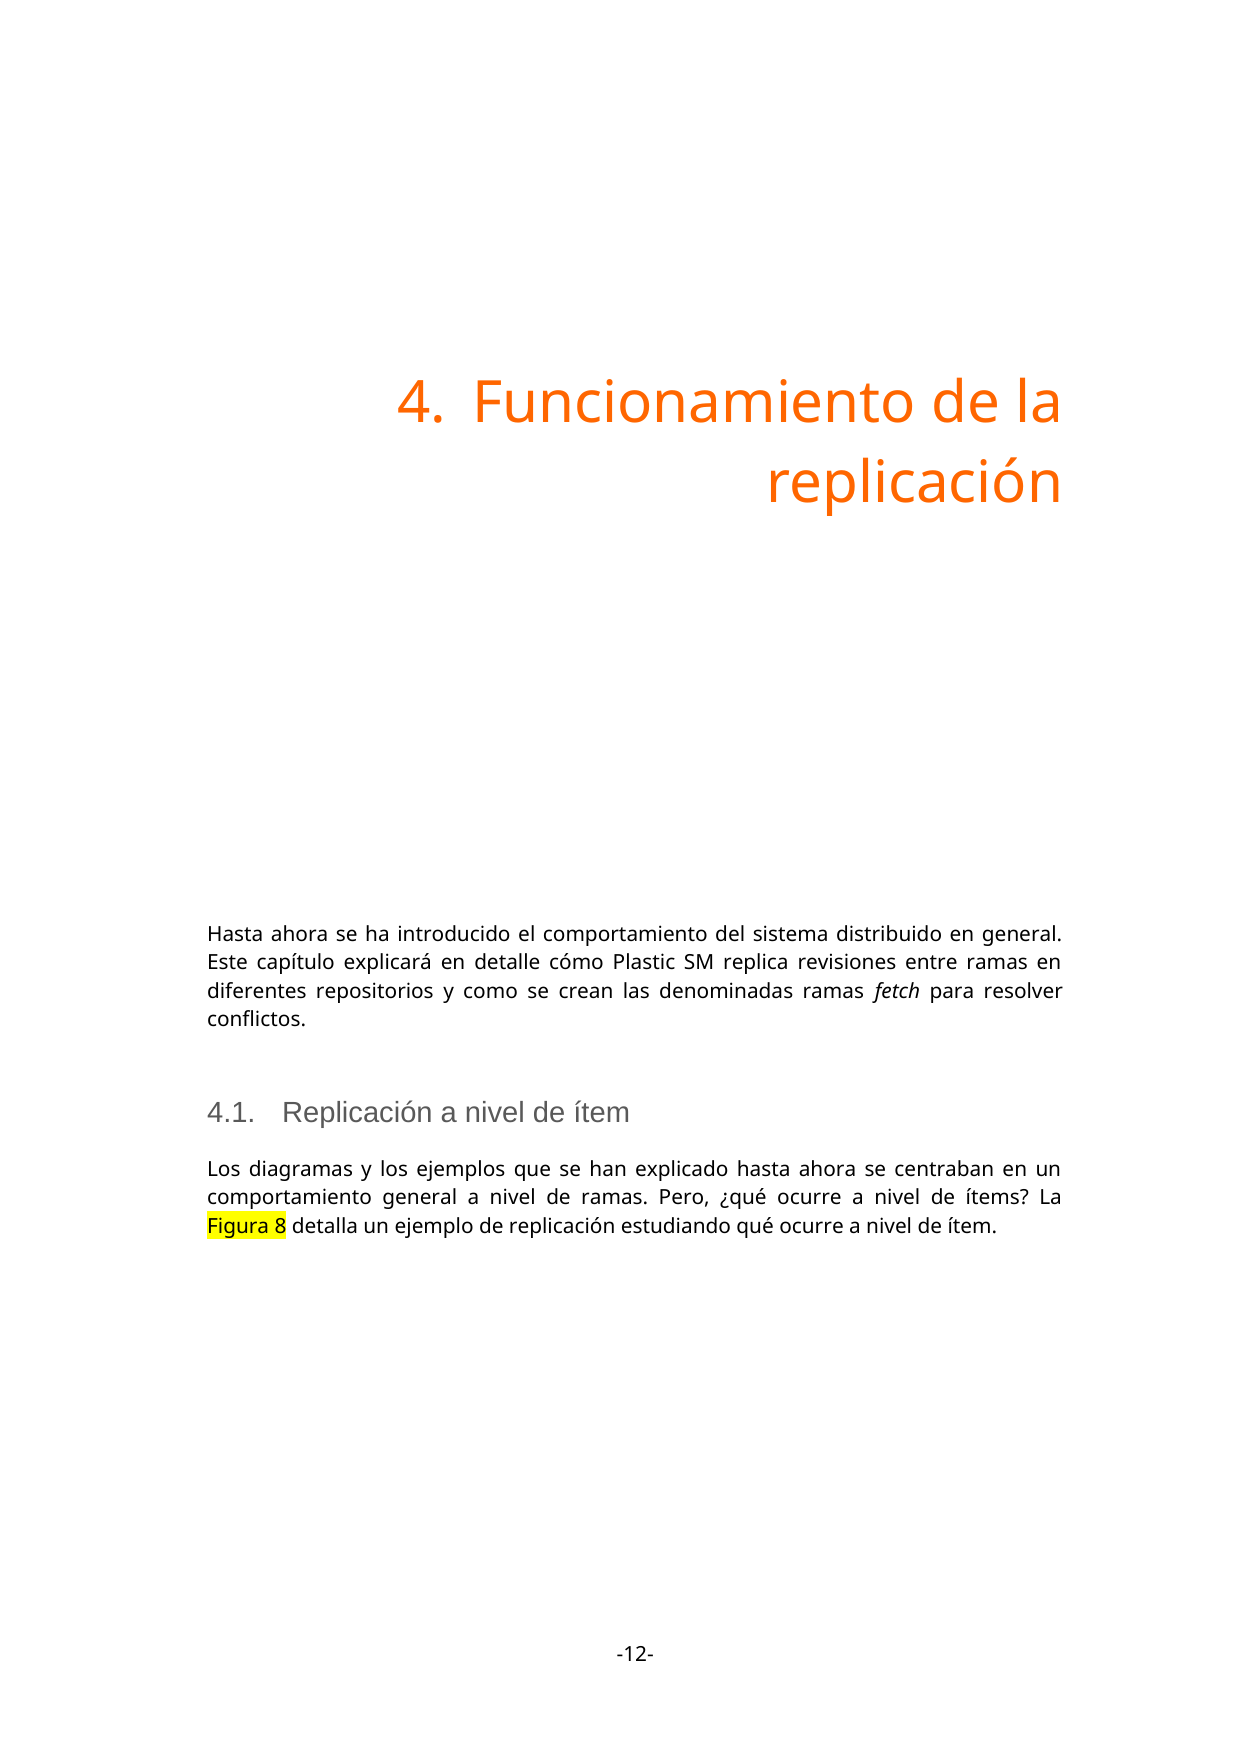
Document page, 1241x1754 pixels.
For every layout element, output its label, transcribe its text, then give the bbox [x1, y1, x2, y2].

text Hasta ahora se ha introducido el comportamiento del sistema distribuido en general. Este capítulo explicará en detalle cómo Plastic SM replica revisiones entre ramas en diferentes repositorios y como se crean las denominadas ramas fetch para resolver conflictos. [207, 919, 1063, 1033]
text Los diagramas y los ejemplos que se han explicado hasta ahora se centraban en un comportamiento general a nivel de ramas. Pero, ¿qué ocurre a nivel de ítems? La Figura 8 detalla un ejemplo de replicación estudiando qué ocurre a nivel de ítem. [207, 1154, 1063, 1239]
subtitle Funcionamiento de la replicación [207, 360, 1063, 519]
subtitle Replicación a nivel de ítem [207, 1095, 1063, 1129]
